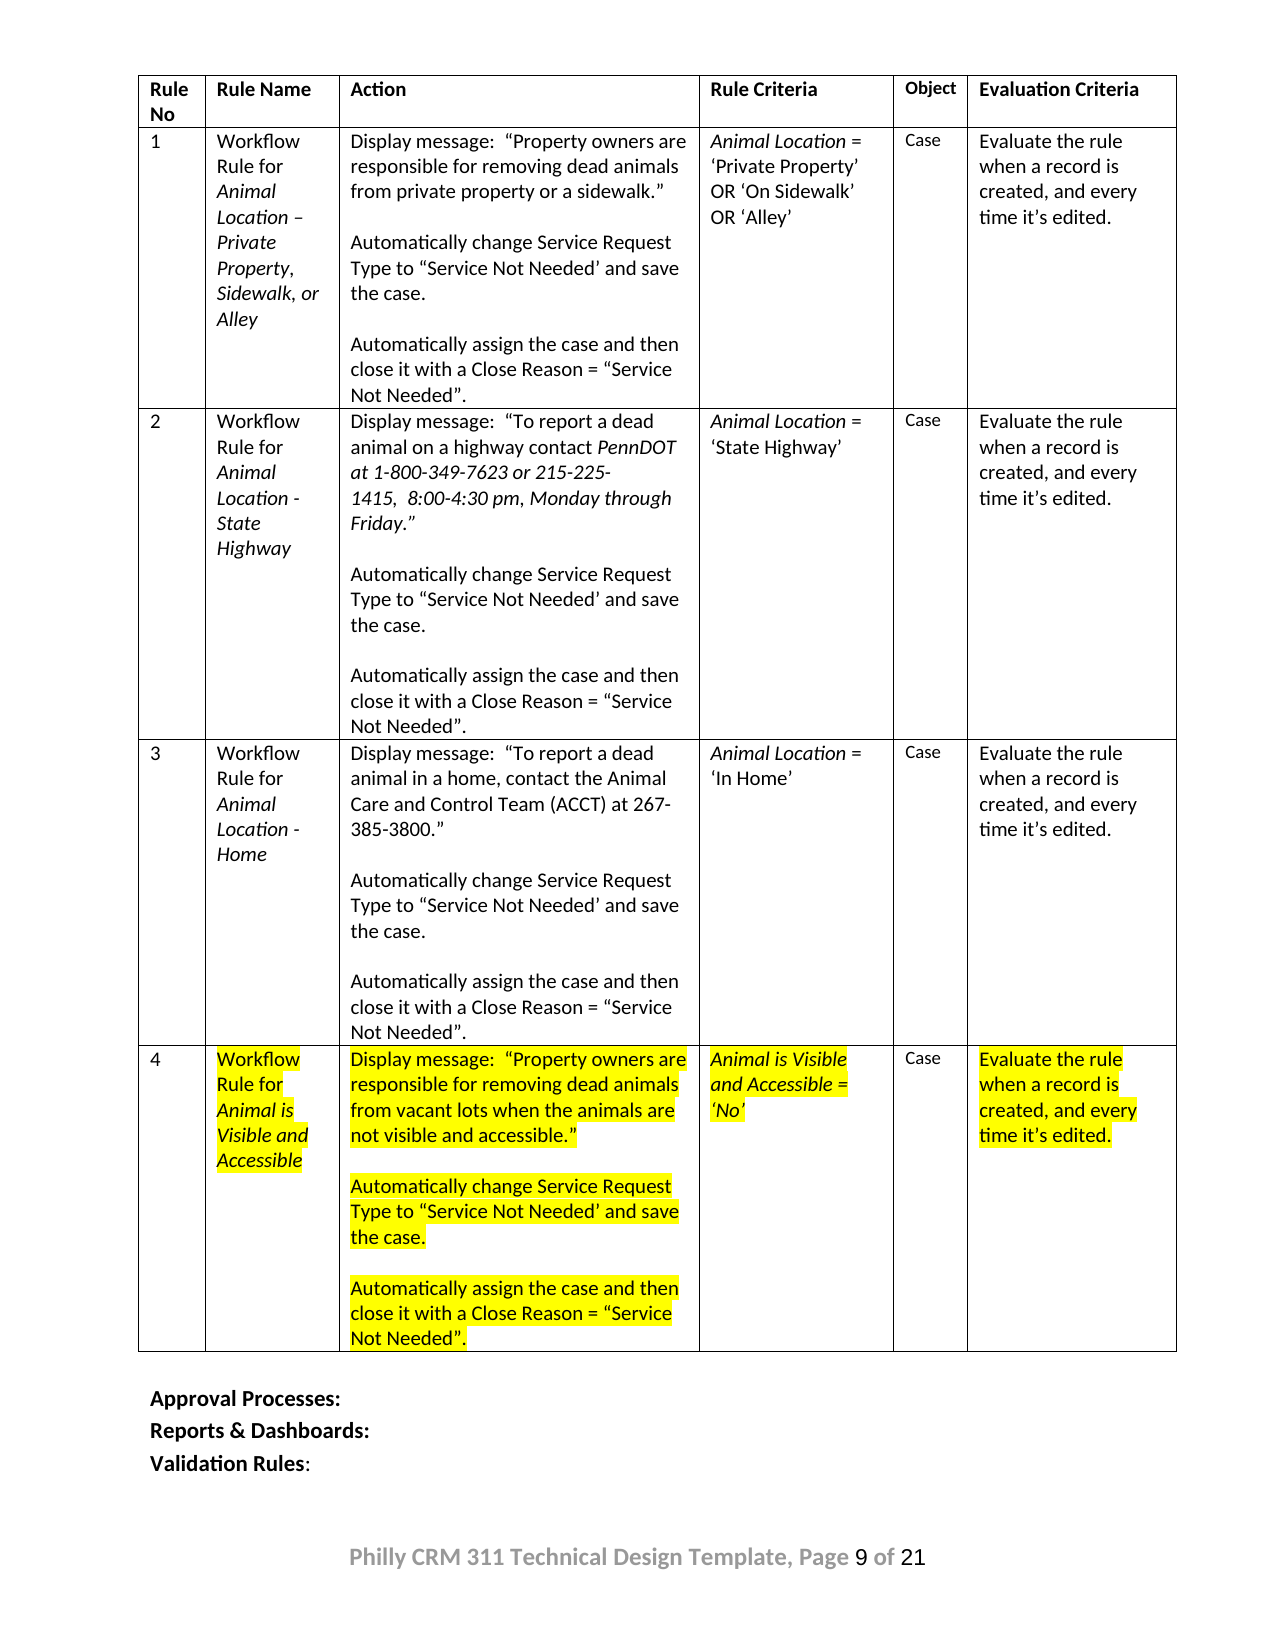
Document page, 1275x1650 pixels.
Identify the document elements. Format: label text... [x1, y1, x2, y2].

text Approval Processes: [150, 1384, 1125, 1412]
table_cell 4 [139, 1046, 205, 1351]
table_cell Case [894, 128, 967, 407]
table_header Rule Name [206, 76, 339, 127]
table_cell Workflow Rule for Animal Location – Private Property, Sidewalk, or Alley [206, 128, 339, 407]
table_cell Evaluate the rule when a record is created, and every time it’s edited. [968, 128, 1176, 407]
table_cell Case [894, 1046, 967, 1351]
table_cell Case [894, 740, 967, 1045]
table_cell Workflow Rule for Animal is Visible and Accessible [206, 1046, 339, 1351]
table_cell Evaluate the rule when a record is created, and every time it’s edited. [968, 409, 1176, 739]
table_cell Display message: “Property owners are responsible for removing dead animals from private property or a sidewalk.” Automatically change Service Request Type to “Service Not Needed’ and save the case. Automatically assign the case and then close it with a Close Reason = “Service Not Needed”. [340, 128, 699, 407]
table_cell Animal Location = ‘State Highway’ [700, 409, 893, 739]
table_cell Animal is Visible and Accessible = ‘No’ [700, 1046, 893, 1351]
table_header Rule No [139, 76, 205, 127]
table_cell Display message: “Property owners are responsible for removing dead animals from vacant lots when the animals are not visible and accessible.” Automatically change Service Request Type to “Service Not Needed’ and save the case. Automatically assign the case and then close it with a Close Reason = “Service Not Needed”. [340, 1046, 699, 1351]
text Reports & Dashboards: [150, 1416, 1125, 1444]
table_cell Display message: “To report a dead animal on a highway contact PennDOT at 1-800-349-7623 or 215-225-1415, 8:00-4:30 pm, Monday through Friday.” Automatically change Service Request Type to “Service Not Needed’ and save the case. Automatically assign the case and then close it with a Close Reason = “Service Not Needed”. [340, 409, 699, 739]
table_header Rule Criteria [700, 76, 893, 127]
table_cell 3 [139, 740, 205, 1045]
table_cell Evaluate the rule when a record is created, and every time it’s edited. [968, 1046, 1176, 1351]
table_cell Evaluate the rule when a record is created, and every time it’s edited. [968, 740, 1176, 1045]
table_cell 2 [139, 409, 205, 739]
table_cell Animal Location = ‘Private Property’ OR ‘On Sidewalk’ OR ‘Alley’ [700, 128, 893, 407]
table_header Object [894, 76, 967, 127]
table_cell Workflow Rule for Animal Location - State Highway [206, 409, 339, 739]
table_cell Workflow Rule for Animal Location - Home [206, 740, 339, 1045]
table_cell Animal Location = ‘In Home’ [700, 740, 893, 1045]
text Validation Rules: [150, 1449, 1125, 1477]
table_cell Case [894, 409, 967, 739]
table_header Evaluation Criteria [968, 76, 1176, 127]
table_header Action [340, 76, 699, 127]
table_cell Display message: “To report a dead animal in a home, contact the Animal Care and Control Team (ACCT) at 267-385-3800.” Automatically change Service Request Type to “Service Not Needed’ and save the case. Automatically assign the case and then close it with a Close Reason = “Service Not Needed”. [340, 740, 699, 1045]
table_cell 1 [139, 128, 205, 407]
